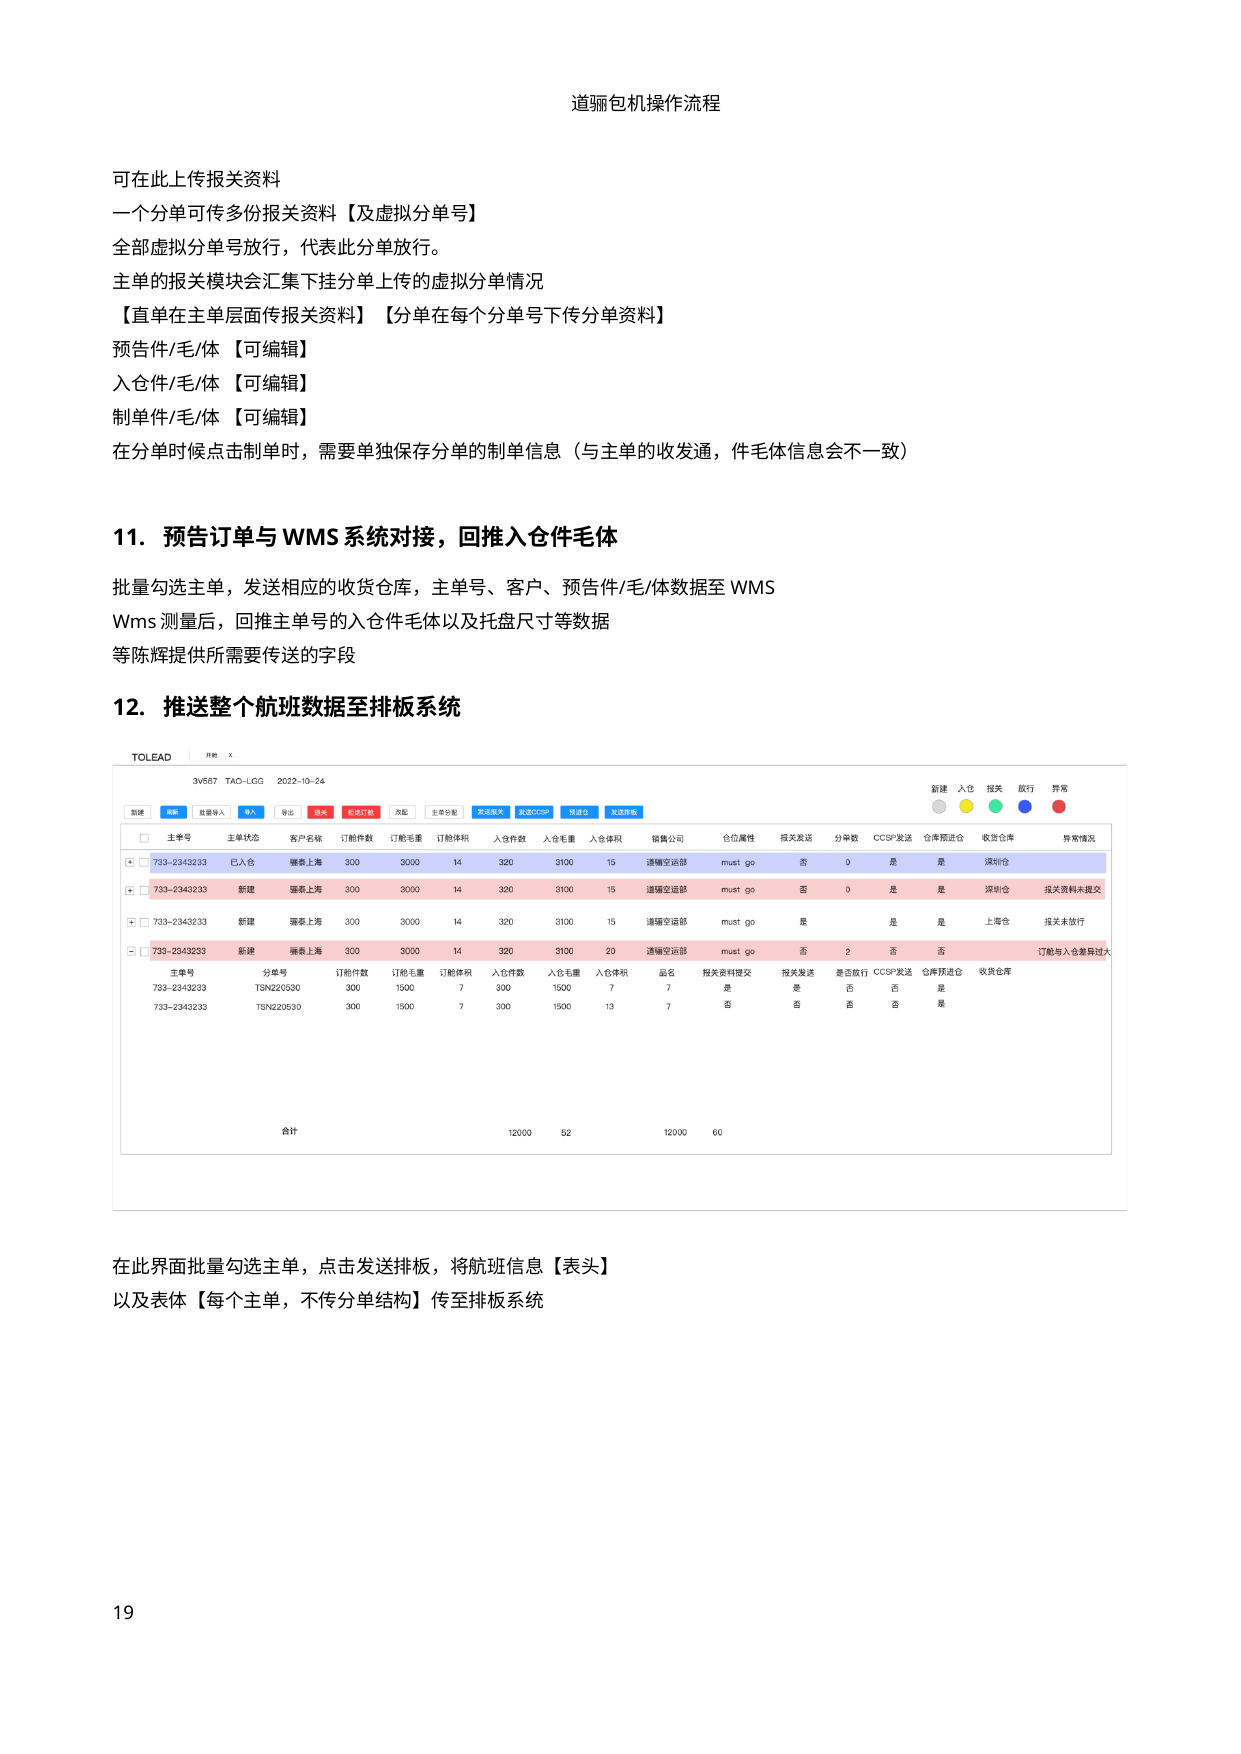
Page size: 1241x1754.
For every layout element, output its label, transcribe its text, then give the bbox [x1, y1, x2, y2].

text 预告件/毛/体 【可编辑】 [112, 331, 1128, 365]
subtitle 预告订单与WMS系统对接，回推入仓件毛体 [112, 518, 1128, 552]
text 入仓件/毛/体 【可编辑】 [112, 365, 1128, 399]
text 等陈辉提供所需要传送的字段 [112, 637, 1128, 671]
text 主单的报关模块会汇集下挂分单上传的虚拟分单情况 [112, 263, 1128, 297]
text 一个分单可传多份报关资料【及虚拟分单号】 [112, 196, 1128, 229]
text 【直单在主单层面传报关资料】【分单在每个分单号下传分单资料】 [112, 297, 1128, 331]
text 在此界面批量勾选主单，点击发送排板，将航班信息【表头】 [112, 1248, 1128, 1282]
text 全部虚拟分单号放行，代表此分单放行。 [112, 229, 1128, 263]
text Wms测量后，回推主单号的入仓件毛体以及托盘尺寸等数据 [112, 603, 1128, 637]
picture [112, 738, 1128, 1227]
subtitle 推送整个航班数据至排板系统 [112, 688, 1128, 722]
text 可在此上传报关资料 [112, 162, 1128, 196]
text 制单件/毛/体 【可编辑】 [112, 399, 1128, 433]
text 以及表体【每个主单，不传分单结构】传至排板系统 [112, 1282, 1128, 1316]
text 在分单时候点击制单时，需要单独保存分单的制单信息（与主单的收发通，件毛体信息会不一致） [112, 433, 1128, 467]
text 批量勾选主单，发送相应的收货仓库，主单号、客户、预告件/毛/体数据至WMS [112, 569, 1128, 603]
